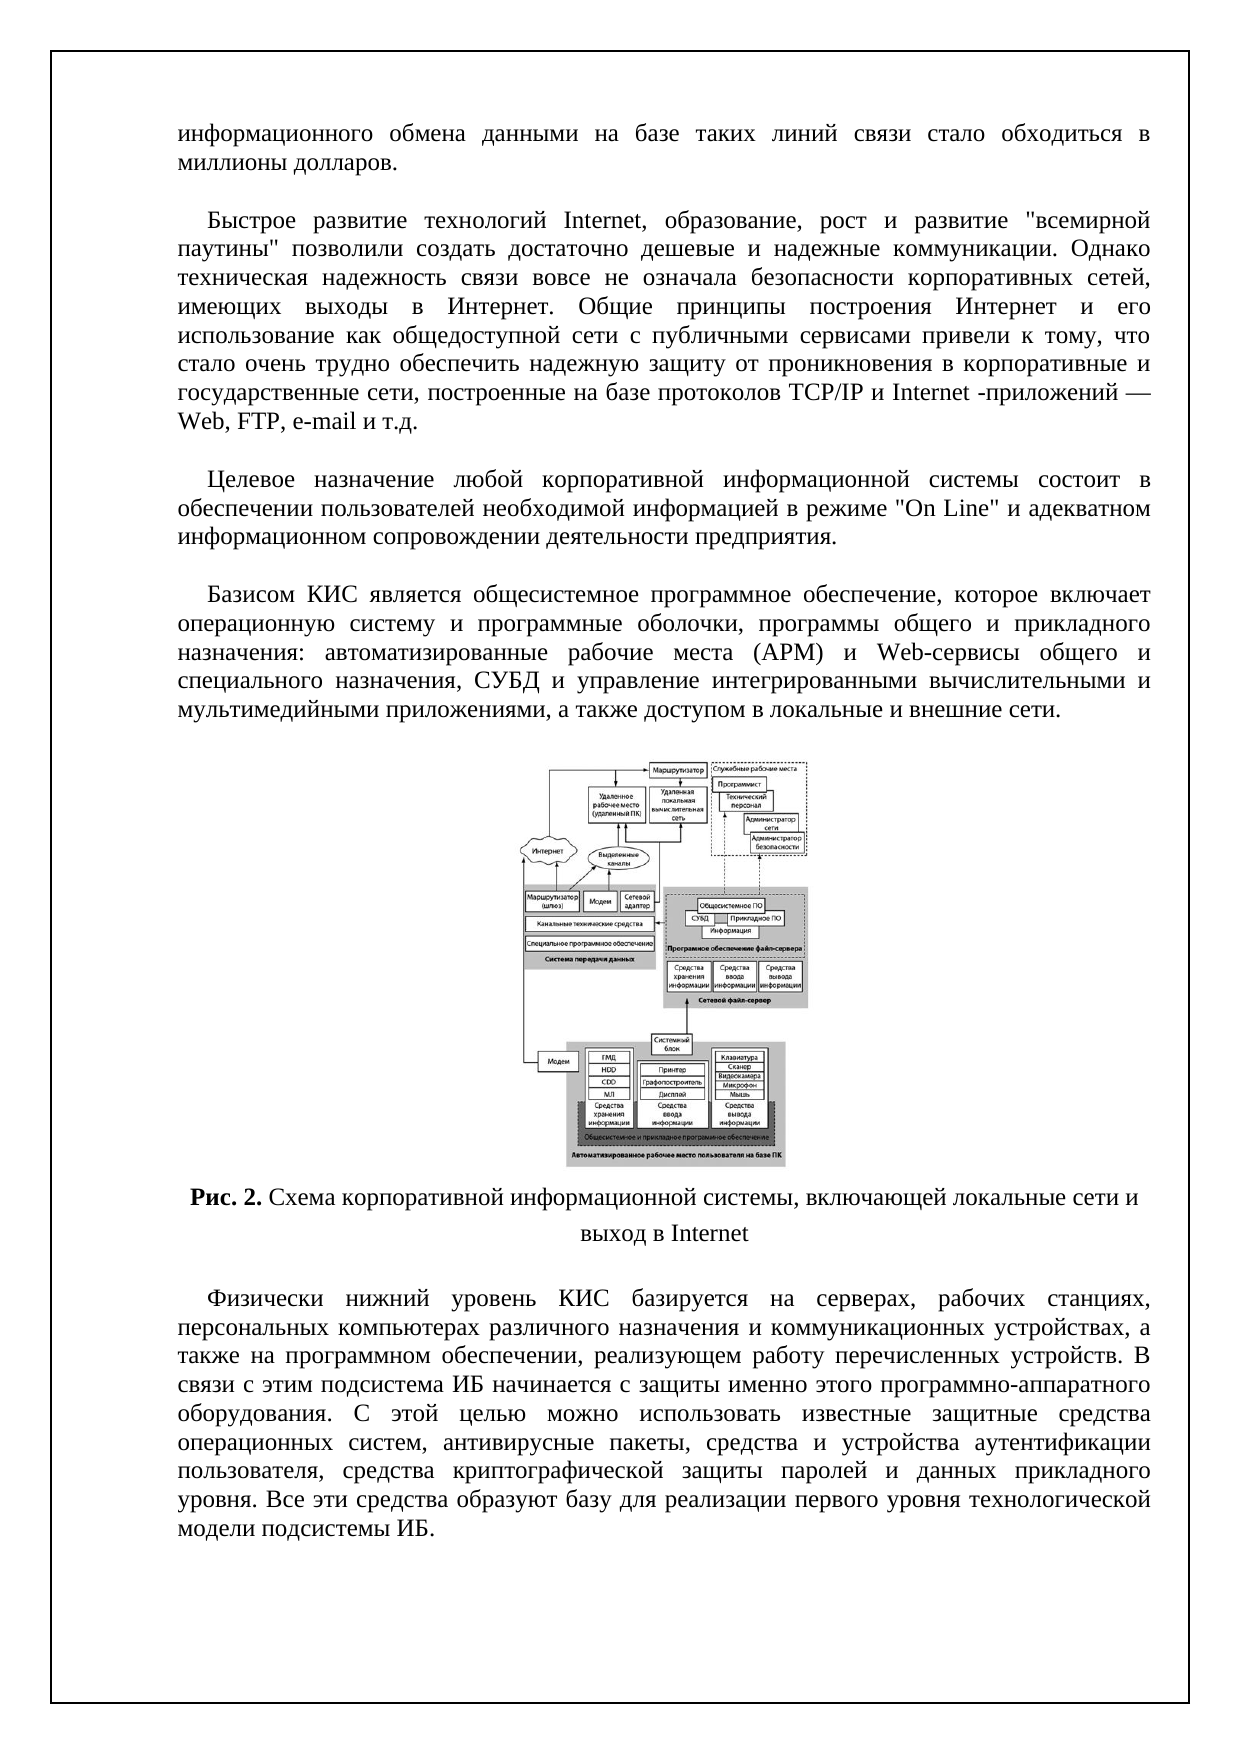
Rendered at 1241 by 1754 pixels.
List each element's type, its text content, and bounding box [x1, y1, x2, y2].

subtitle Задание 3. Технологическая модель подсистемы информационной безопасности [177, 206, 1152, 281]
text Быстрое развитие технологий Internet, образование, рост и развитие "всемирной паутины" позволили создать достаточно дешевые и надежные коммуникации. Однако техническая надежность связи вовсе не означала безопасности корпоративных сетей, имеющих выходы в Интернет. Общие принципы построения Интернет и его использование как общедоступной сети с публичными сервисами привели к тому, что стало очень трудно обеспечить надежную защиту от проникновения в корпоративные и государственные сети, построенные на базе протоколов TCP/IP и Internet -приложений — Web, FTP, e-mail и т.д. [177, 665, 1152, 895]
text Современные распределенные корпорации, имеющие подразделения на разных континентах, имеют сложную техническую, инженерную и информационную инфраструктуру. Создание информационной сети такой корпорации и её эффективная защита является чрезвычайно сложной концептуальной и технологической задачей. [177, 319, 1152, 434]
text Целевое назначение любой корпоративной информационной системы состоит в обеспечении пользователей необходимой информацией в режиме "On Line" и адекватном информационном сопровождении деятельности предприятия. [177, 924, 1152, 1010]
subtitle МДК 01.01.Т2 Безопасность и управление доступом в информционных систем [177, 118, 1152, 193]
text Первоначальное решение, характерное для последнего десятилетия прошлого века, использовать для формирования сети телефонные линии быстро привело к нагромождению коммуникаций и к невозможности эффективной защиты. Последующее создание и сопровождение собственных корпоративных сетей для обеспечения информационного обмена данными на базе таких линий связи стало обходиться в миллионы долларов. [177, 463, 1152, 636]
text Базисом КИС является общесистемное программное обеспечение, которое включает операционную систему и программные оболочки, программы общего и прикладного назначения: автоматизированные рабочие места (АРМ) и Web-сервисы общего и специального назначения, СУБД и управление интегрированными вычислительными и мультимедийными приложениями, а также доступом в локальные и внешние сети. [177, 1039, 1152, 1183]
